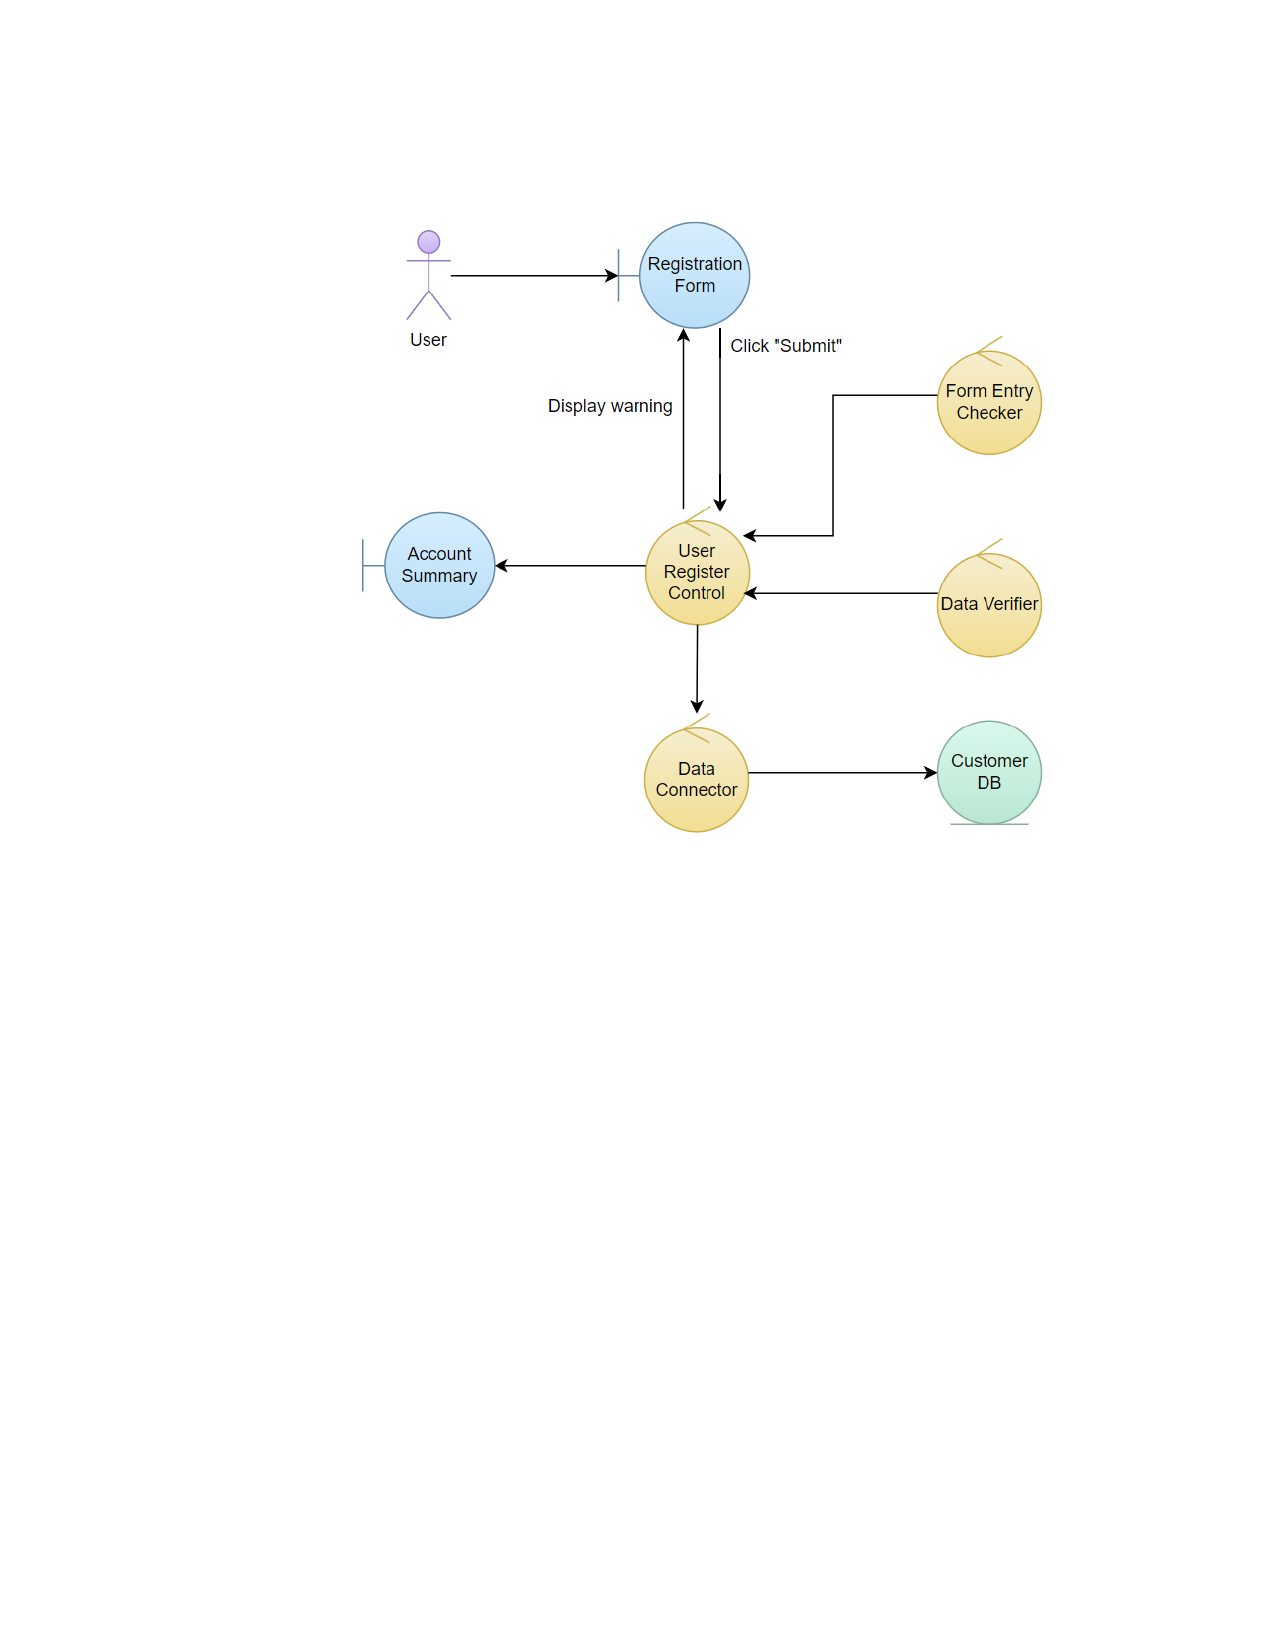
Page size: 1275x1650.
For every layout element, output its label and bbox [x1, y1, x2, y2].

picture [150, 150, 1125, 943]
